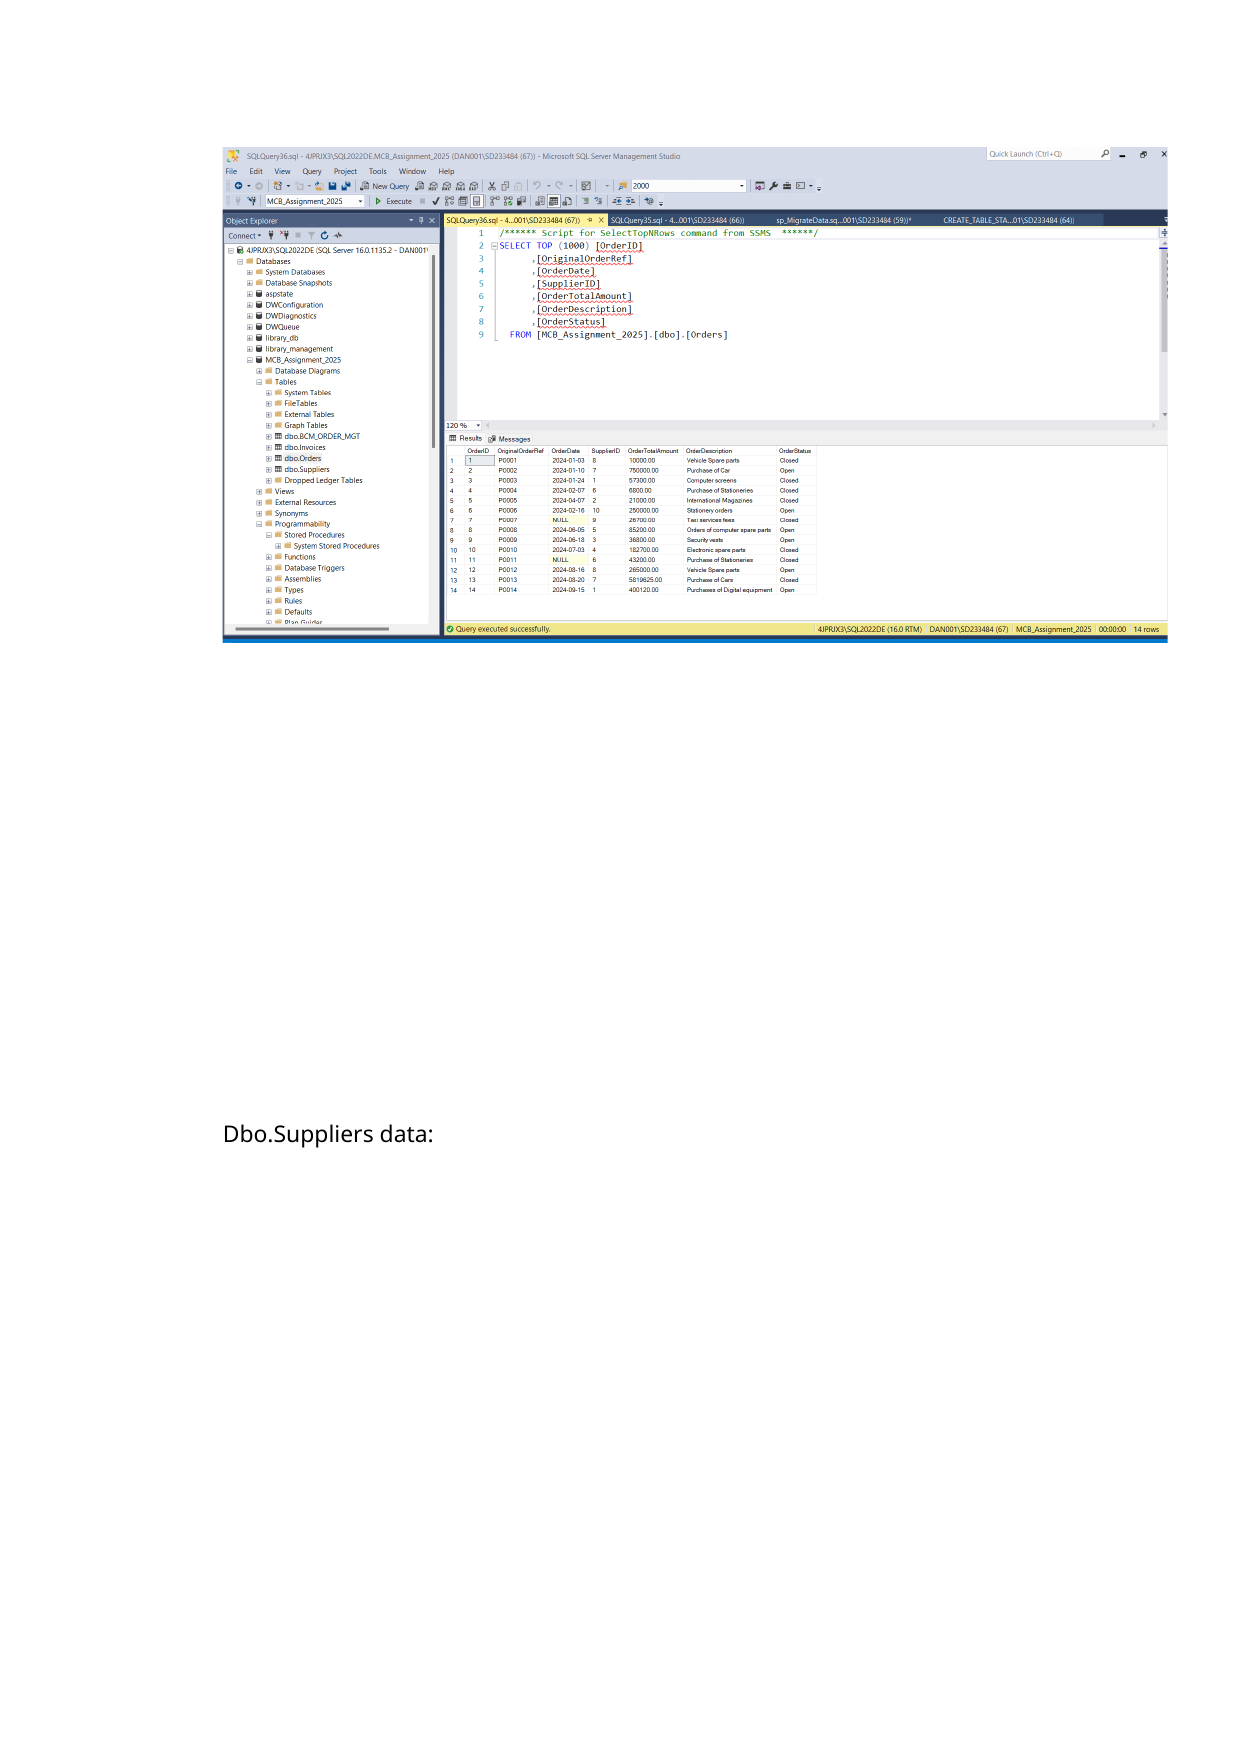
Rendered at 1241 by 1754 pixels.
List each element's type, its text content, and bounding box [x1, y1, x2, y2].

list Dbo.Suppliers data: [223, 1117, 1093, 1149]
picture [222, 147, 1168, 643]
